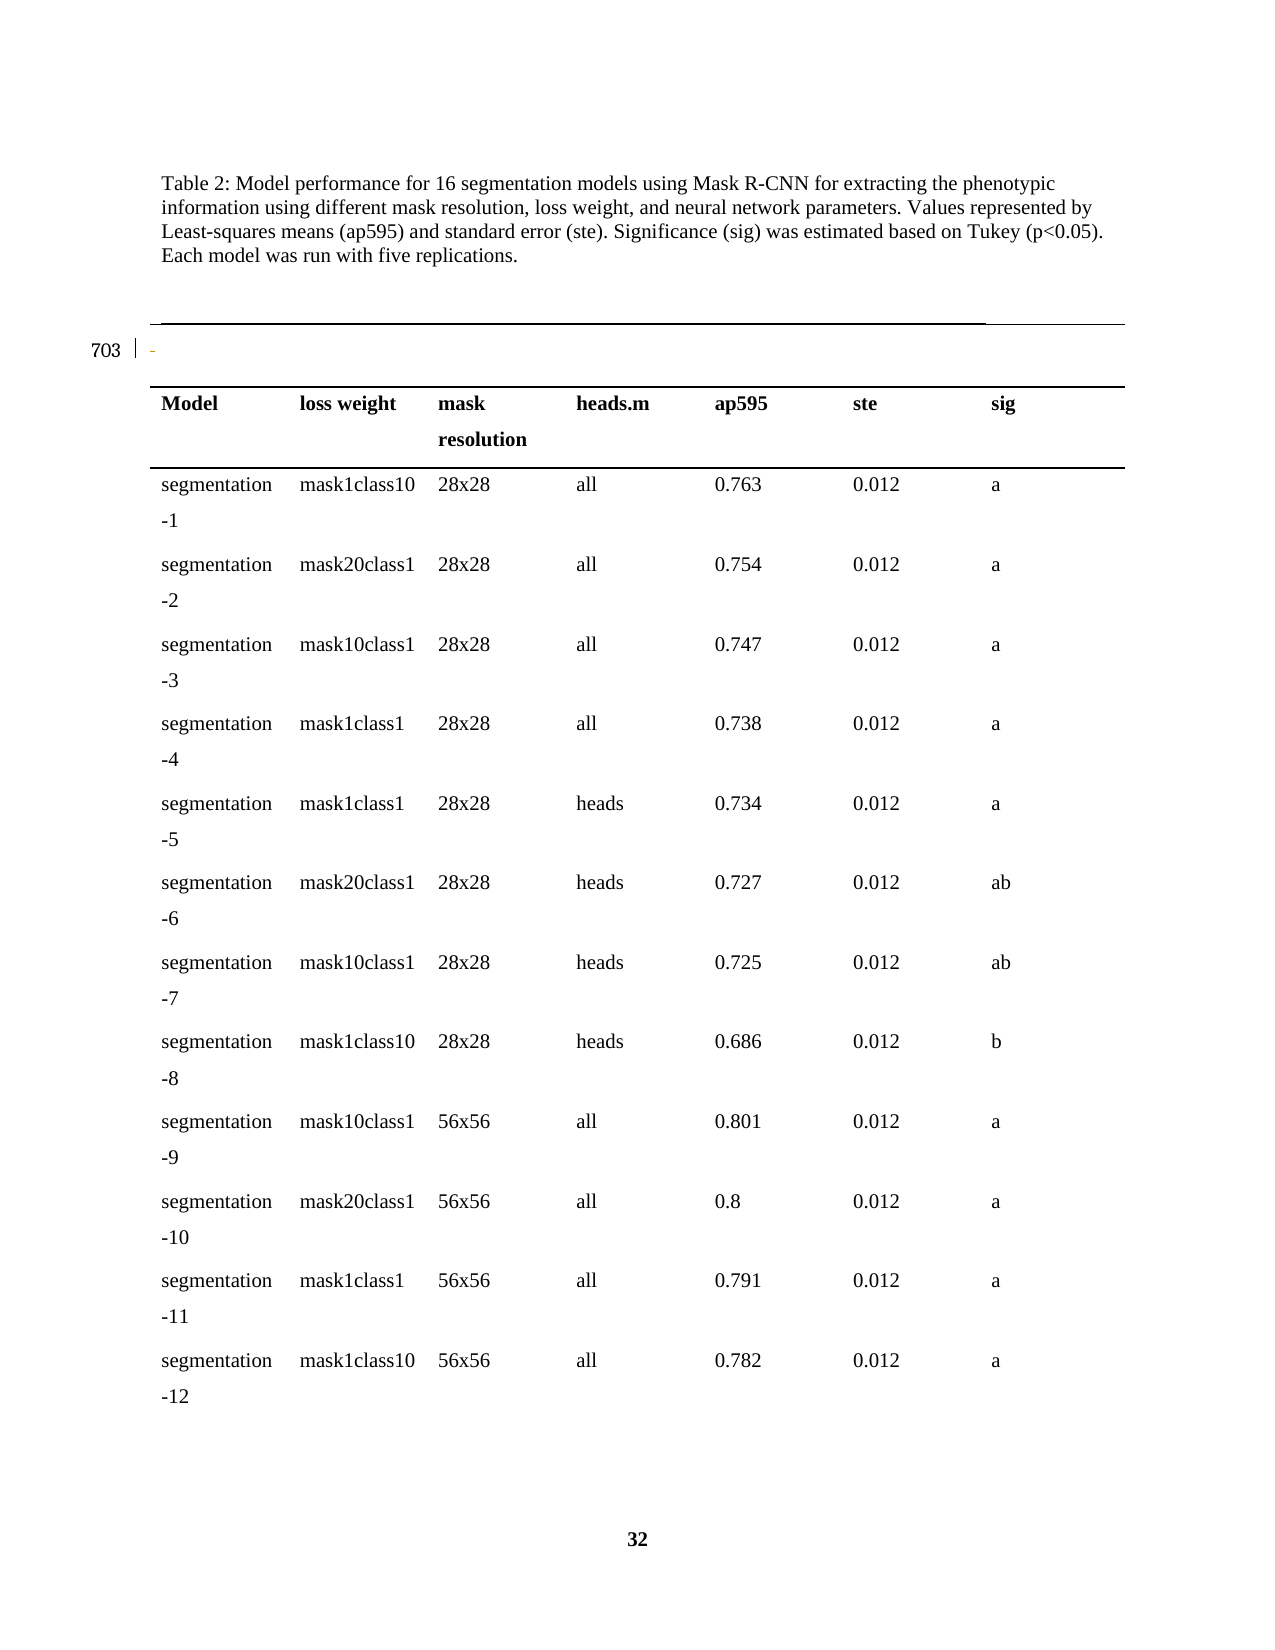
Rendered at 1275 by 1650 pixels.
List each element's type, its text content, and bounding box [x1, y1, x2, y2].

table_cell 0.012 [842, 1105, 980, 1185]
table_cell 0.791 [703, 1264, 842, 1344]
table_cell 28x28 [427, 548, 565, 628]
table_cell 56x56 [427, 1185, 565, 1264]
table_cell 0.012 [842, 628, 980, 707]
table_cell a [980, 707, 1125, 787]
table_cell segmentation-12 [150, 1344, 288, 1423]
table_cell segmentation-7 [150, 946, 288, 1026]
table_cell segmentation-9 [150, 1105, 288, 1185]
table_cell 0.012 [842, 946, 980, 1026]
table_cell a [980, 469, 1125, 548]
table_cell 0.727 [703, 866, 842, 946]
table_cell mask20class1 [288, 866, 427, 946]
table_cell 0.012 [842, 1264, 980, 1344]
table_cell 0.686 [703, 1026, 842, 1105]
table_cell 56x56 [427, 1105, 565, 1185]
table_header ap595 [703, 388, 842, 467]
table_cell all [565, 469, 703, 548]
table_cell a [980, 548, 1125, 628]
table_cell heads [565, 946, 703, 1026]
table_cell all [565, 548, 703, 628]
table_cell 0.012 [842, 1185, 980, 1264]
table_cell 28x28 [427, 866, 565, 946]
table_cell 28x28 [427, 469, 565, 548]
table_cell 0.012 [842, 866, 980, 946]
table_cell mask1class10 [288, 469, 427, 548]
table_cell mask10class1 [288, 1105, 427, 1185]
table_cell a [980, 1264, 1125, 1344]
table_cell segmentation-8 [150, 1026, 288, 1105]
table_cell mask20class1 [288, 1185, 427, 1264]
table_cell all [565, 1344, 703, 1423]
table_header loss weight [288, 388, 427, 467]
table_cell all [565, 628, 703, 707]
table_cell 0.012 [842, 469, 980, 548]
table_cell all [565, 1105, 703, 1185]
table_cell ab [980, 946, 1125, 1026]
table_cell segmentation-4 [150, 707, 288, 787]
table_cell 0.012 [842, 1026, 980, 1105]
table_cell segmentation-2 [150, 548, 288, 628]
table_cell 28x28 [427, 946, 565, 1026]
table_header Model [150, 388, 288, 467]
table_cell 0.8 [703, 1185, 842, 1264]
table_cell segmentation-1 [150, 469, 288, 548]
table_cell mask1class1 [288, 787, 427, 866]
table_cell heads [565, 866, 703, 946]
table_header mask resolution [427, 388, 565, 467]
table_cell 0.801 [703, 1105, 842, 1185]
table_cell a [980, 628, 1125, 707]
table_cell mask10class1 [288, 628, 427, 707]
table_cell a [980, 1105, 1125, 1185]
table_cell segmentation-6 [150, 866, 288, 946]
table_cell 28x28 [427, 787, 565, 866]
table_cell 0.012 [842, 787, 980, 866]
table_cell 0.754 [703, 548, 842, 628]
table_cell 0.012 [842, 548, 980, 628]
table_header Table 2: Model performance for 16 segmentation models using Mask R-CNN for extracting the phenotypic information using different mask resolution, loss weight, and neural network parameters. Values represented by Least-squares means (ap595) and standard error (ste). Significance (sig) was estimated based on Tukey (p<0.05). Each model was run with five replications. [150, 150, 1125, 324]
table_cell mask1class10 [288, 1344, 427, 1423]
table_cell heads [565, 1026, 703, 1105]
table_cell 0.763 [703, 469, 842, 548]
table_cell segmentation-11 [150, 1264, 288, 1344]
table_cell 0.747 [703, 628, 842, 707]
table_cell ab [980, 866, 1125, 946]
table_header heads.m [565, 388, 703, 467]
table_cell 0.738 [703, 707, 842, 787]
table_cell 0.734 [703, 787, 842, 866]
table_cell a [980, 1185, 1125, 1264]
table_cell all [565, 1264, 703, 1344]
table_cell 28x28 [427, 1026, 565, 1105]
table_cell 0.782 [703, 1344, 842, 1423]
table_cell mask1class1 [288, 1264, 427, 1344]
table_cell 56x56 [427, 1344, 565, 1423]
table_cell 28x28 [427, 707, 565, 787]
table_cell mask10class1 [288, 946, 427, 1026]
table_cell 0.012 [842, 1344, 980, 1423]
table_cell all [565, 1185, 703, 1264]
table_cell segmentation-10 [150, 1185, 288, 1264]
table_cell 0.725 [703, 946, 842, 1026]
table_header sig [980, 388, 1125, 467]
table_header ste [842, 388, 980, 467]
table_cell all [565, 707, 703, 787]
table_cell segmentation-3 [150, 628, 288, 707]
table_cell 0.012 [842, 707, 980, 787]
table_cell mask1class10 [288, 1026, 427, 1105]
table_cell a [980, 787, 1125, 866]
table_cell segmentation-5 [150, 787, 288, 866]
table_cell 56x56 [427, 1264, 565, 1344]
table_cell mask20class1 [288, 548, 427, 628]
table_cell 28x28 [427, 628, 565, 707]
table_cell heads [565, 787, 703, 866]
table_cell a [980, 1344, 1125, 1423]
table_cell b [980, 1026, 1125, 1105]
table_cell mask1class1 [288, 707, 427, 787]
